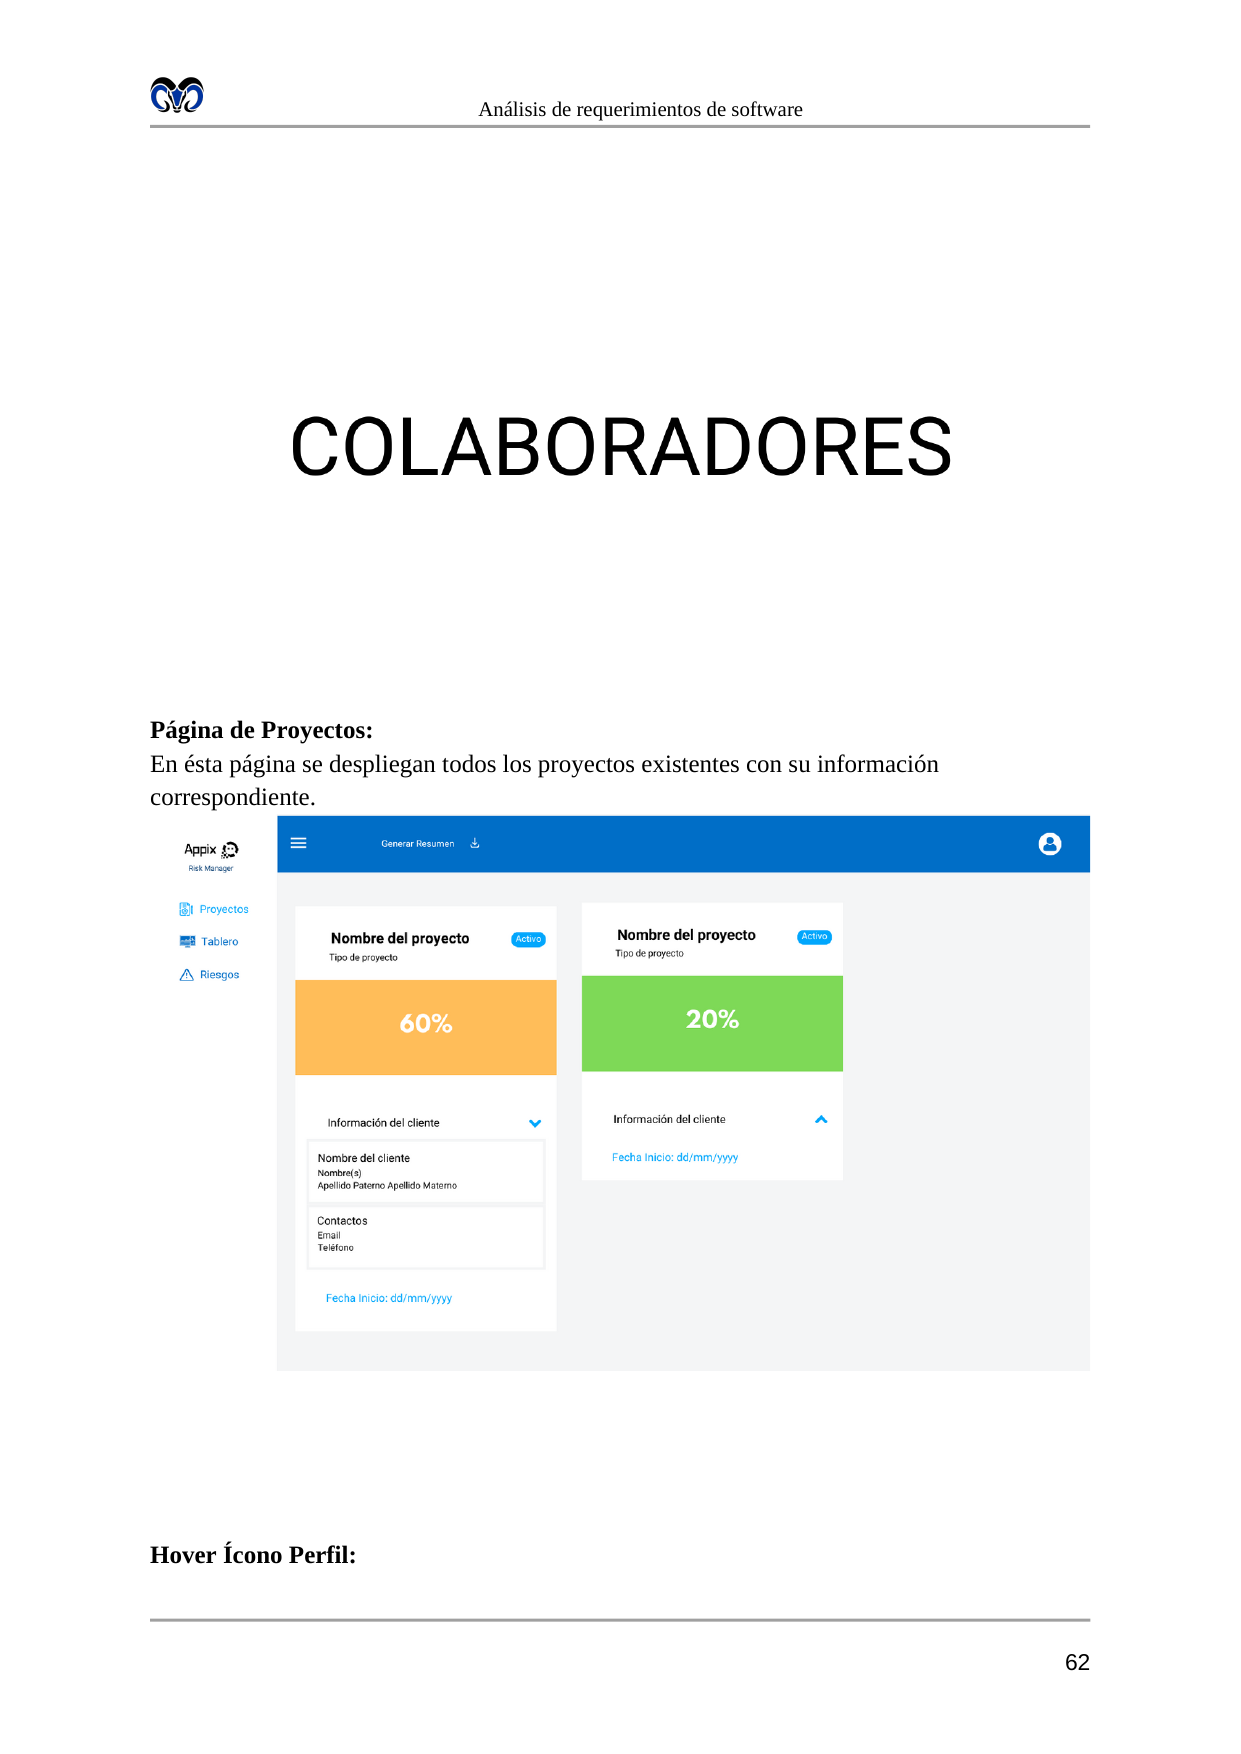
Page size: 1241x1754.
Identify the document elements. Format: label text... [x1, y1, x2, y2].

text En ésta página se despliegan todos los proyectos existentes con su información correspondiente. [150, 749, 1090, 810]
text Página de Proyectos: [150, 716, 1090, 744]
text Hover Ícono Perfil: [150, 1540, 1090, 1569]
picture [150, 814, 1091, 1371]
picture [150, 75, 210, 117]
picture [150, 182, 1091, 712]
